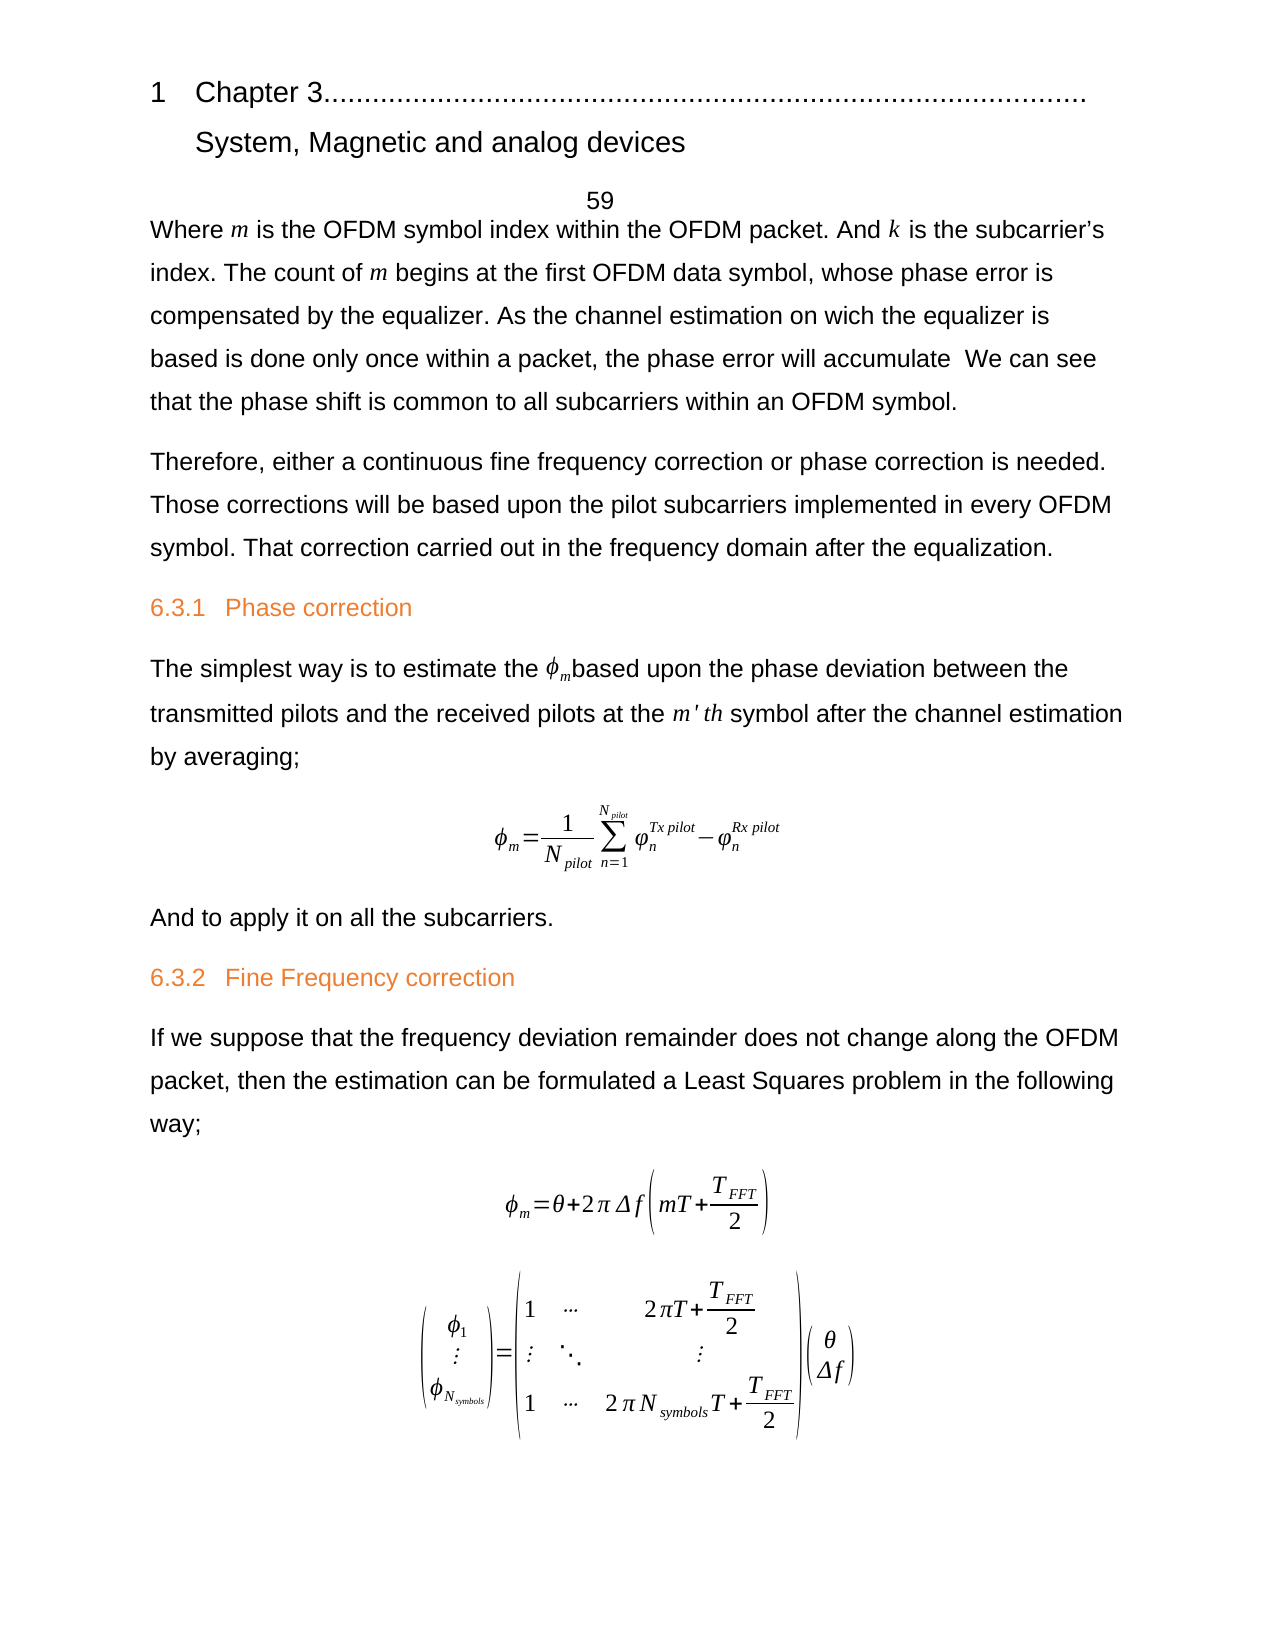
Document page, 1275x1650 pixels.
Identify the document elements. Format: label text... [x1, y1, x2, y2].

text And to apply it on all the subcarriers. [150, 903, 1125, 932]
text If we suppose that the frequency deviation remainder does not change along the OFDM packet, then the estimation can be formulated a Least Squares problem in the following way; [150, 1022, 1125, 1137]
subtitle Phase correction [150, 593, 1125, 622]
text Where is the OFDM symbol index within the OFDM packet. And is the subcarrier’s index. The count of begins at the first OFDM data symbol, whose phase error is compensated by the equalizer. As the channel estimation on wich the equalizer is based is done only once within a packet, the phase error will accumulate We can see that the phase shift is common to all subcarriers within an OFDM symbol. [150, 215, 1125, 416]
text The simplest way is to estimate the based upon the phase deviation between the transmitted pilots and the received pilots at the symbol after the channel estimation by averaging; [150, 653, 1125, 771]
subtitle Fine Frequency correction [150, 963, 1125, 991]
text Therefore, either a continuous fine frequency correction or phase correction is needed. Those corrections will be based upon the pilot subcarriers implemented in every OFDM symbol. That correction carried out in the frequency domain after the equalization. [150, 447, 1125, 562]
